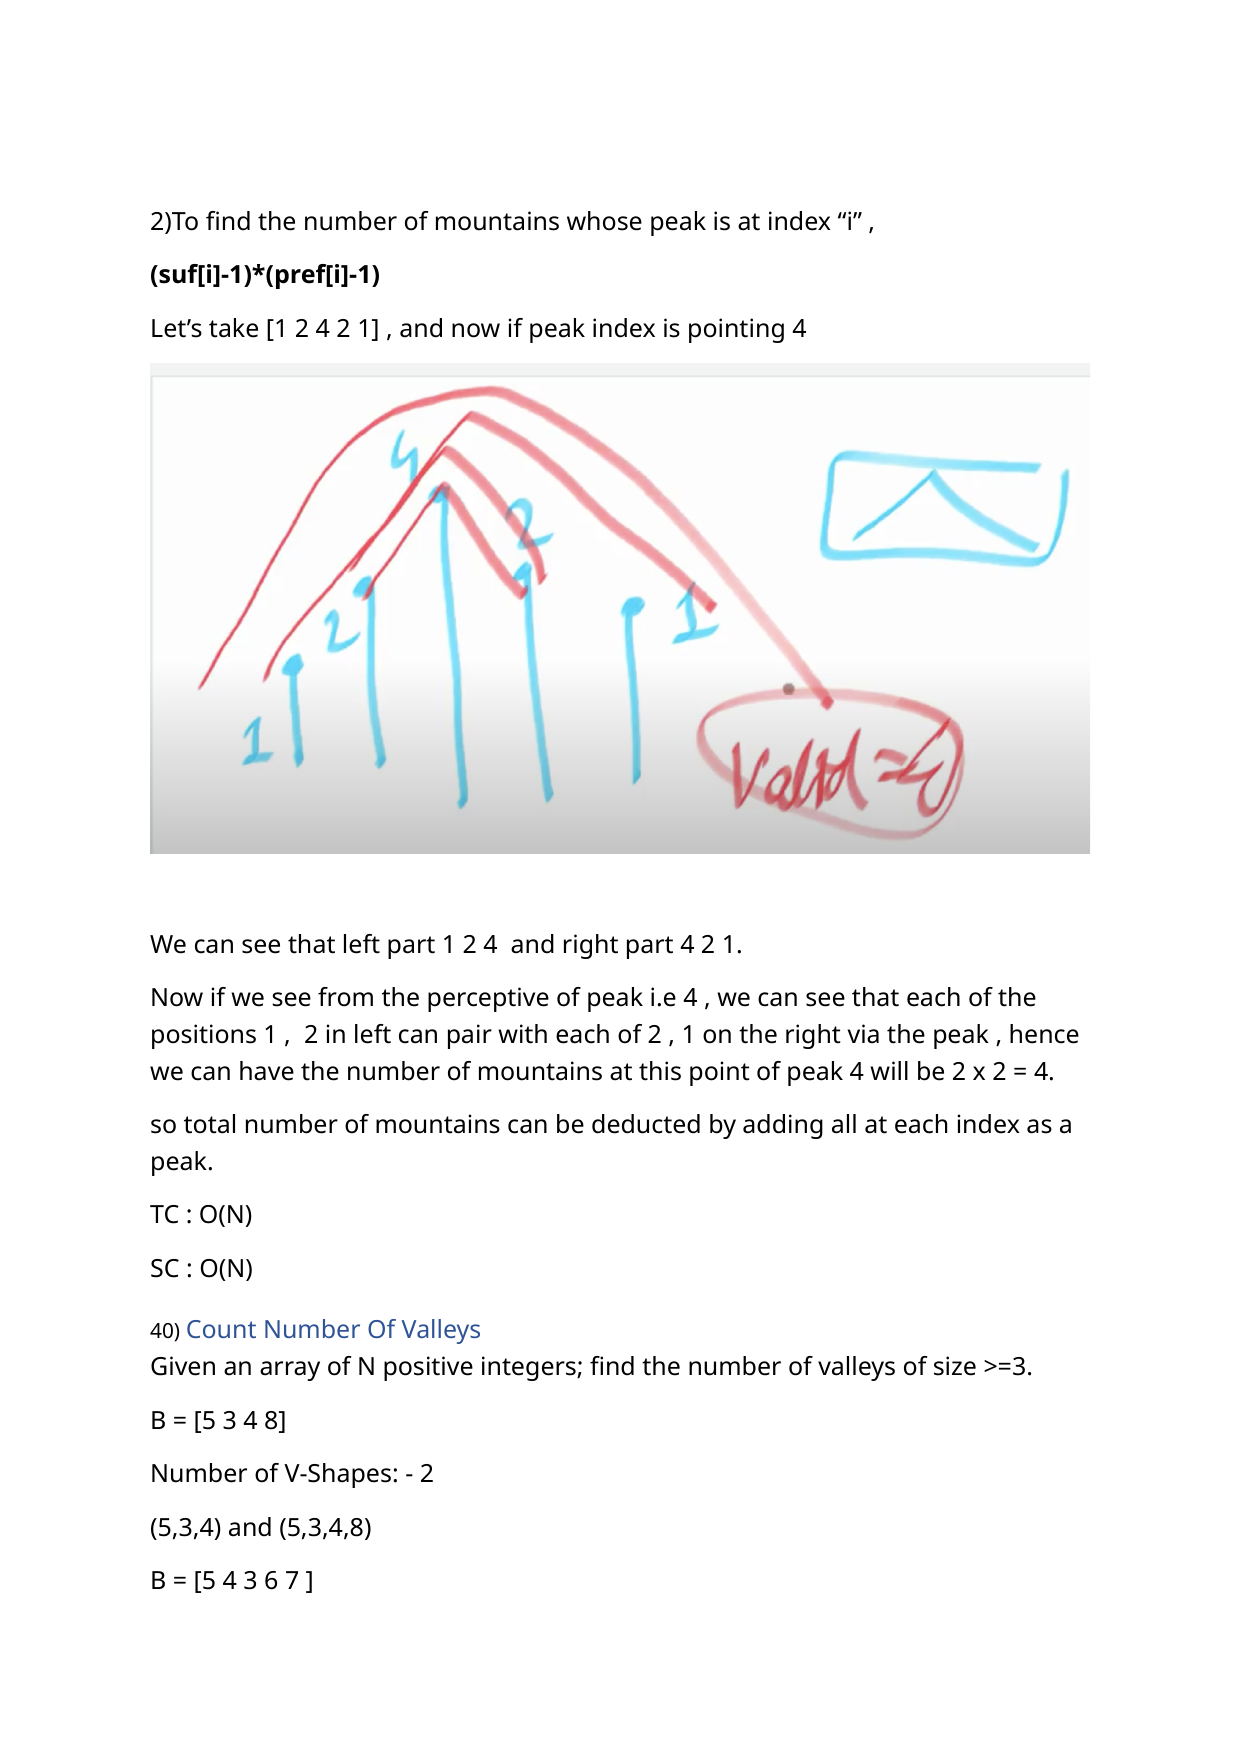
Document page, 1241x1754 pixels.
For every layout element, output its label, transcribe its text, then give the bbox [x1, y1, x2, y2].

text Given an array of N positive integers; find the number of valleys of size >=3. [150, 1349, 1090, 1383]
text (suf[i]-1)*(pref[i]-1) [150, 257, 1090, 291]
text We can see that left part 1 2 4 and right part 4 2 1. [150, 926, 1090, 960]
text so total number of mountains can be deducted by adding all at each index as a peak. [150, 1107, 1090, 1177]
text (5,3,4) and (5,3,4,8) [150, 1509, 1090, 1543]
text B = [5 3 4 8] [150, 1402, 1090, 1436]
picture [150, 363, 1091, 854]
text TC : O(N) [150, 1197, 1090, 1231]
text Let’s take [1 2 4 2 1] , and now if peak index is pointing 4 [150, 310, 1090, 344]
subtitle Count Number Of Valleys [150, 1312, 1090, 1346]
text Number of V-Shapes: - 2 [150, 1456, 1090, 1490]
text Now if we see from the perceptive of peak i.e 4 , we can see that each of the positions 1 , 2 in left can pair with each of 2 , 1 on the right via the peak , hence we can have the number of mountains at this point of peak 4 will be 2 x 2 = 4. [150, 980, 1090, 1087]
text SC : O(N) [150, 1250, 1090, 1284]
text 2)To find the number of mountains whose peak is at index “i” , [150, 203, 1090, 237]
text B = [5 4 3 6 7 ] [150, 1563, 1090, 1597]
